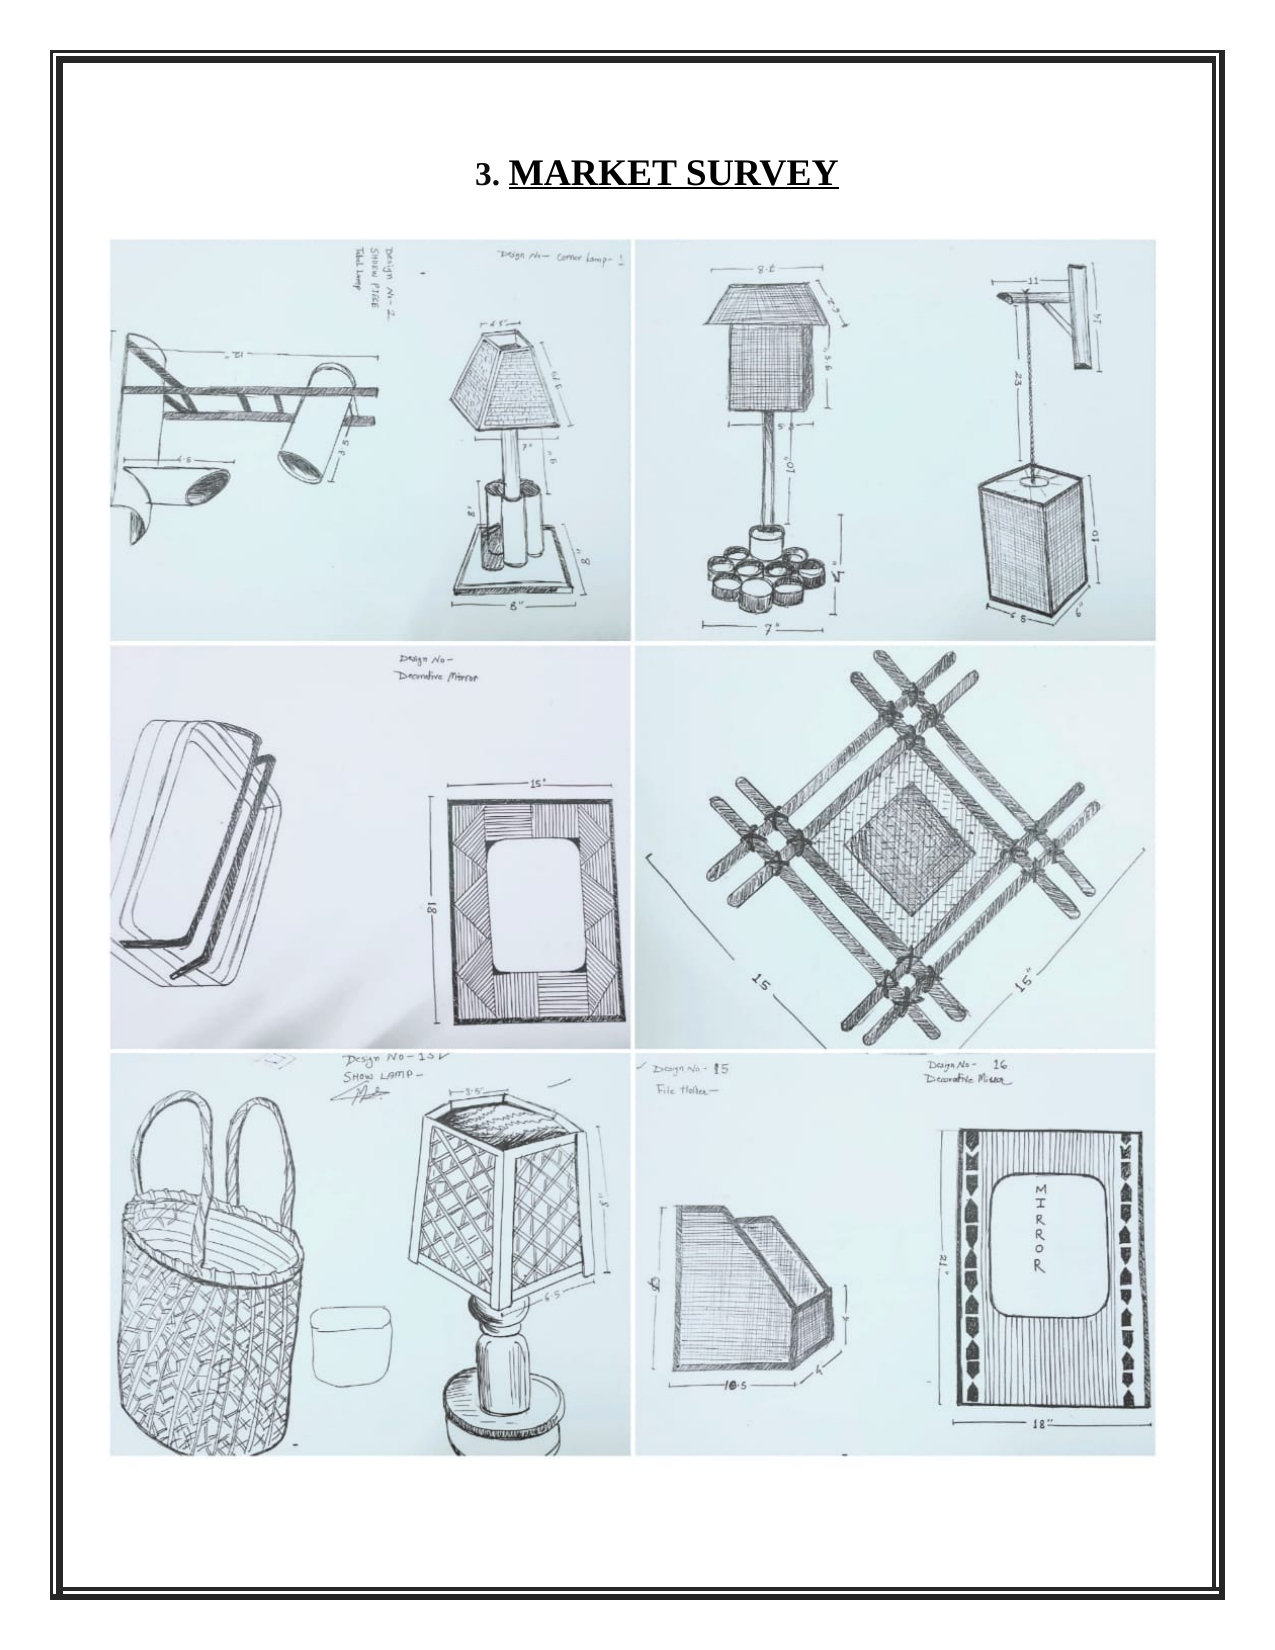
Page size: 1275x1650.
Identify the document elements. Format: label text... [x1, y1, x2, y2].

text 3. MARKET SURVEY [150, 150, 1125, 193]
picture [75, 205, 1196, 1500]
